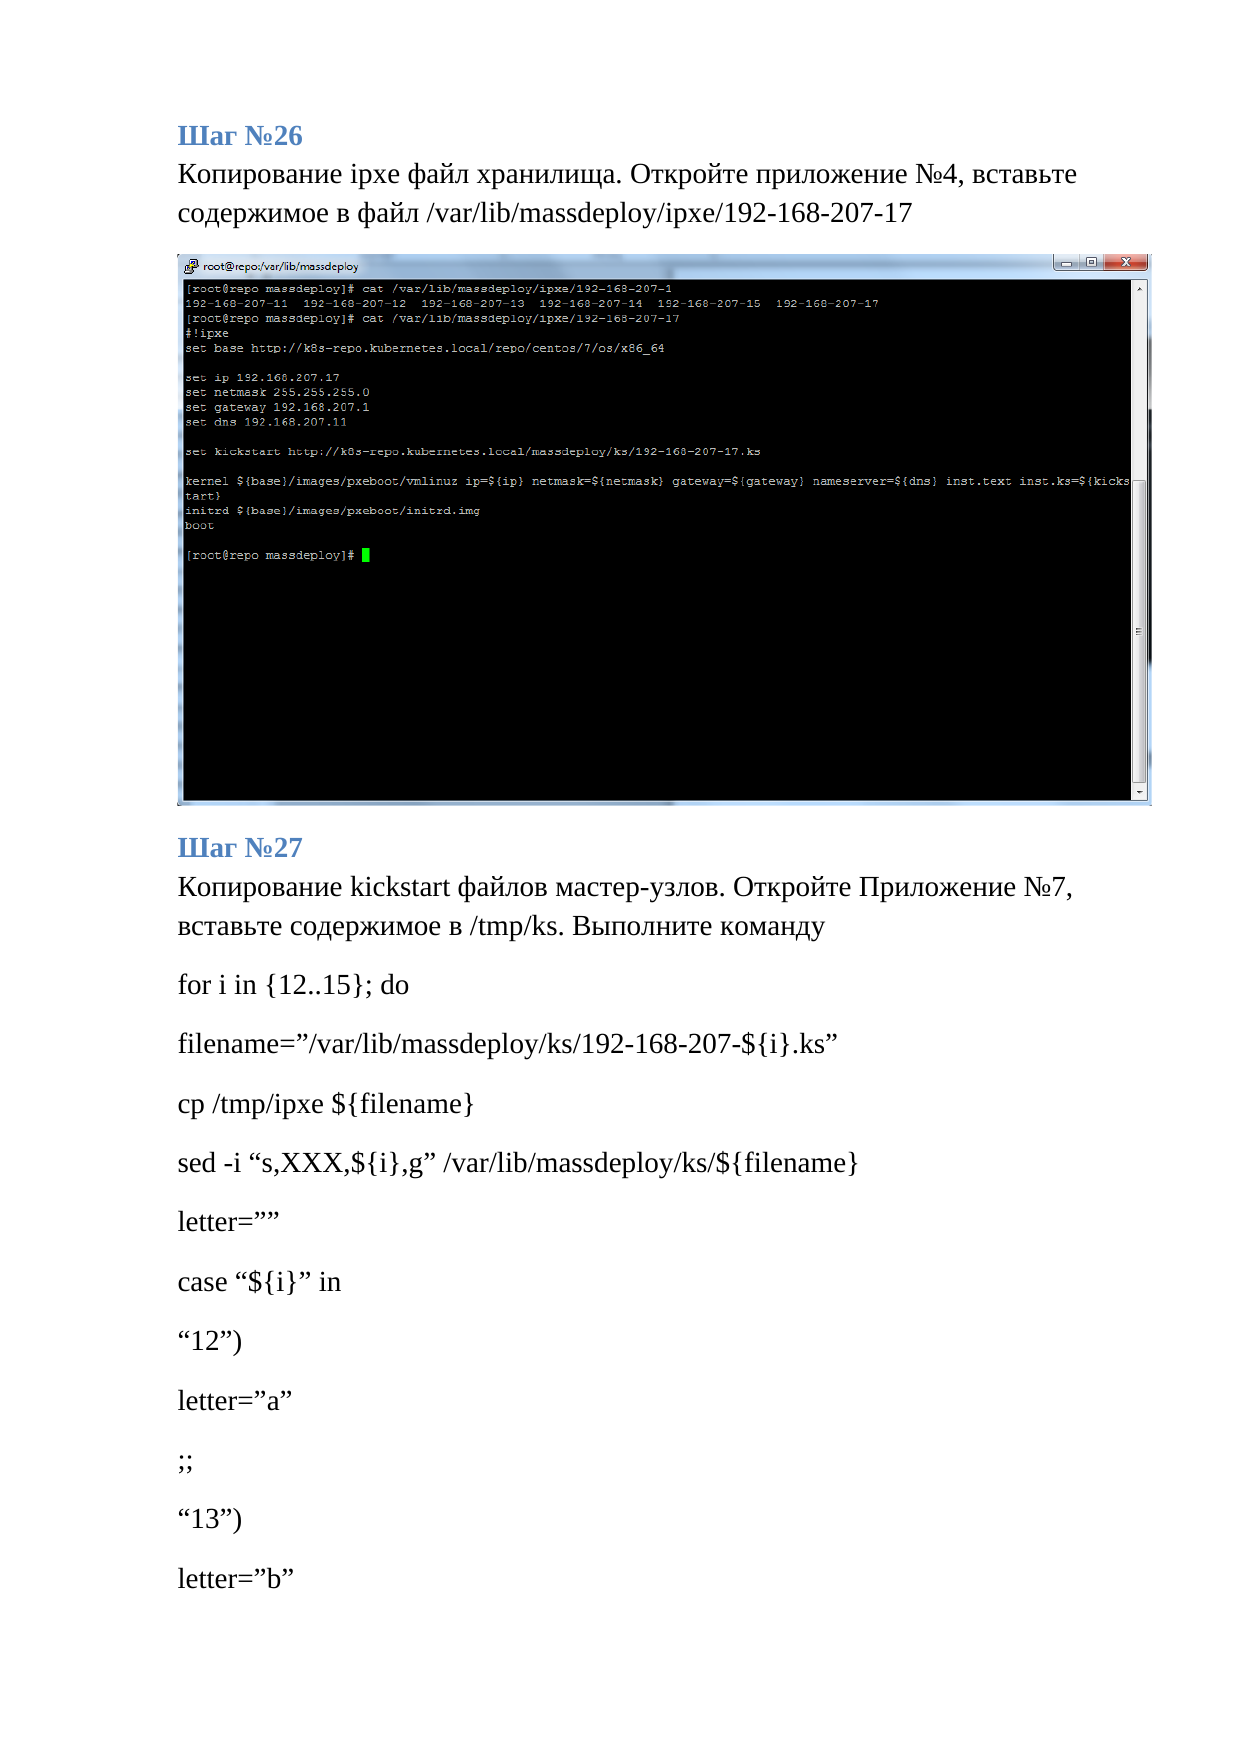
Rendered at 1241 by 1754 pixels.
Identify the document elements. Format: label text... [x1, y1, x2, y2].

text Копирование ipxe файл хранилища. Откройте приложение №4, вставьте содержимое в файл /var/lib/massdeploy/ipxe/192-168-207-17 [177, 157, 1152, 229]
subtitle Шаг №26 [177, 118, 1152, 152]
text sed -i “s,XXX,${i},g” /var/lib/massdeploy/ks/${filename} [177, 1145, 1152, 1179]
text cp /tmp/ipxe ${filename} [177, 1086, 1152, 1119]
text Копирование kickstart файлов мастер-узлов. Откройте Приложение №7, вставьте содержимое в /tmp/ks. Выполните команду [177, 869, 1152, 941]
text “12”) [177, 1323, 1152, 1357]
text filename=”/var/lib/massdeploy/ks/192-168-207-${i}.ks” [177, 1026, 1152, 1060]
subtitle Шаг №27 [177, 831, 1152, 864]
text ;; [177, 1442, 1152, 1476]
text letter=”a” [177, 1383, 1152, 1416]
text case “${i}” in [177, 1264, 1152, 1297]
text for i in {12..15}; do [177, 967, 1152, 1001]
picture [177, 254, 1152, 806]
text letter=”b” [177, 1561, 1152, 1594]
text “13”) [177, 1501, 1152, 1535]
text letter=”” [177, 1204, 1152, 1238]
